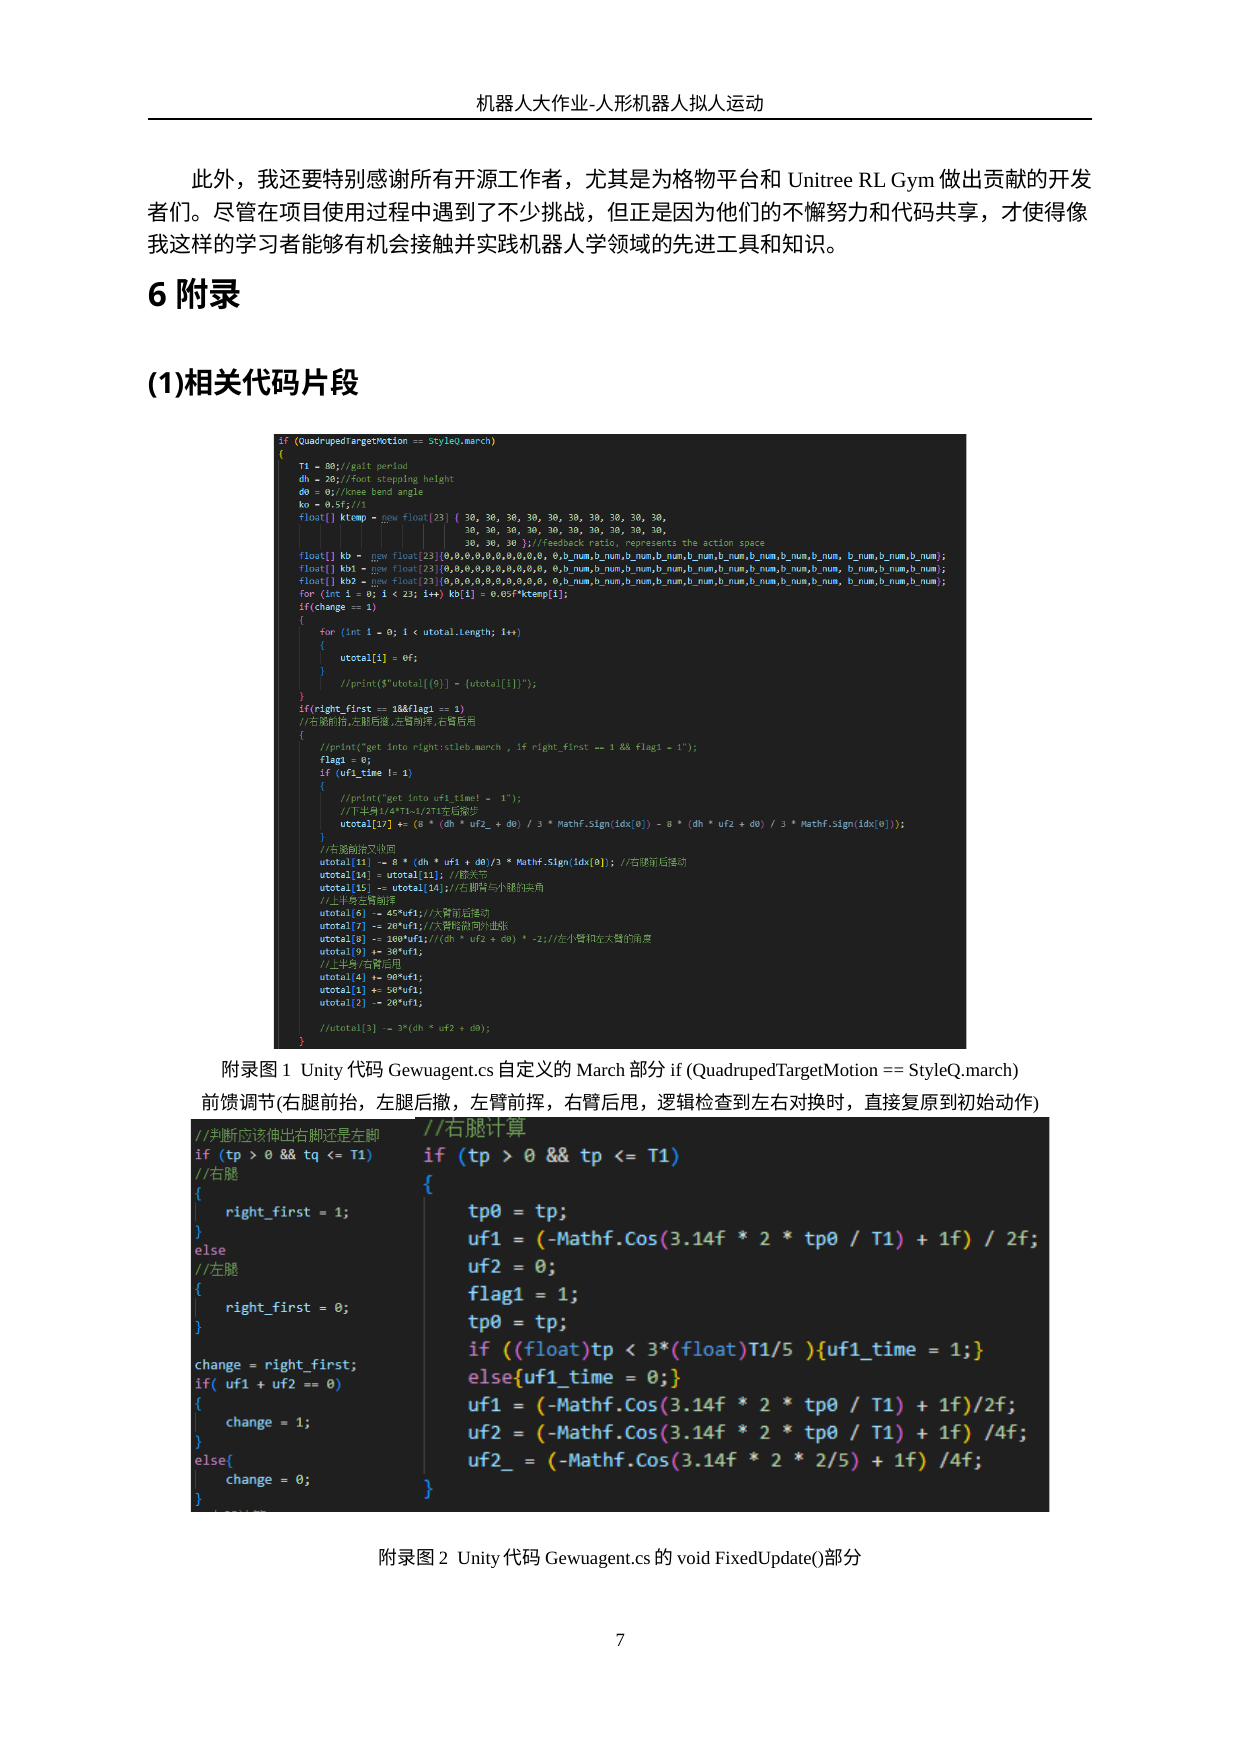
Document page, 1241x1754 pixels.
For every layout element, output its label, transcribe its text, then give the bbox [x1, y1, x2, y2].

text 6 附录 [148, 259, 1092, 324]
text 此外，我还要特别感谢所有开源工作者，尤其是为格物平台和Unitree RL Gym做出贡献的开发者们。尽管在项目使用过程中遇到了不少挑战，但正是因为他们的不懈努力和代码共享，才使得像我这样的学习者能够有机会接触并实践机器人学领域的先进工具和知识。 [148, 162, 1092, 259]
text 附录图1 Unity代码Gewuagent.cs自定义的March部分if (QuadrupedTargetMotion == StyleQ.march) [148, 1052, 1092, 1085]
picture [190, 1117, 1050, 1512]
text (1)相关代码片段 [148, 349, 1092, 414]
text 附录图2 Unity代码Gewuagent.cs的void FixedUpdate()部分 [148, 1540, 1092, 1572]
picture [273, 434, 967, 1049]
text 前馈调节(右腿前抬，左腿后撤，左臂前挥，右臂后甩，逻辑检查到左右对换时，直接复原到初始动作) [148, 1085, 1092, 1117]
